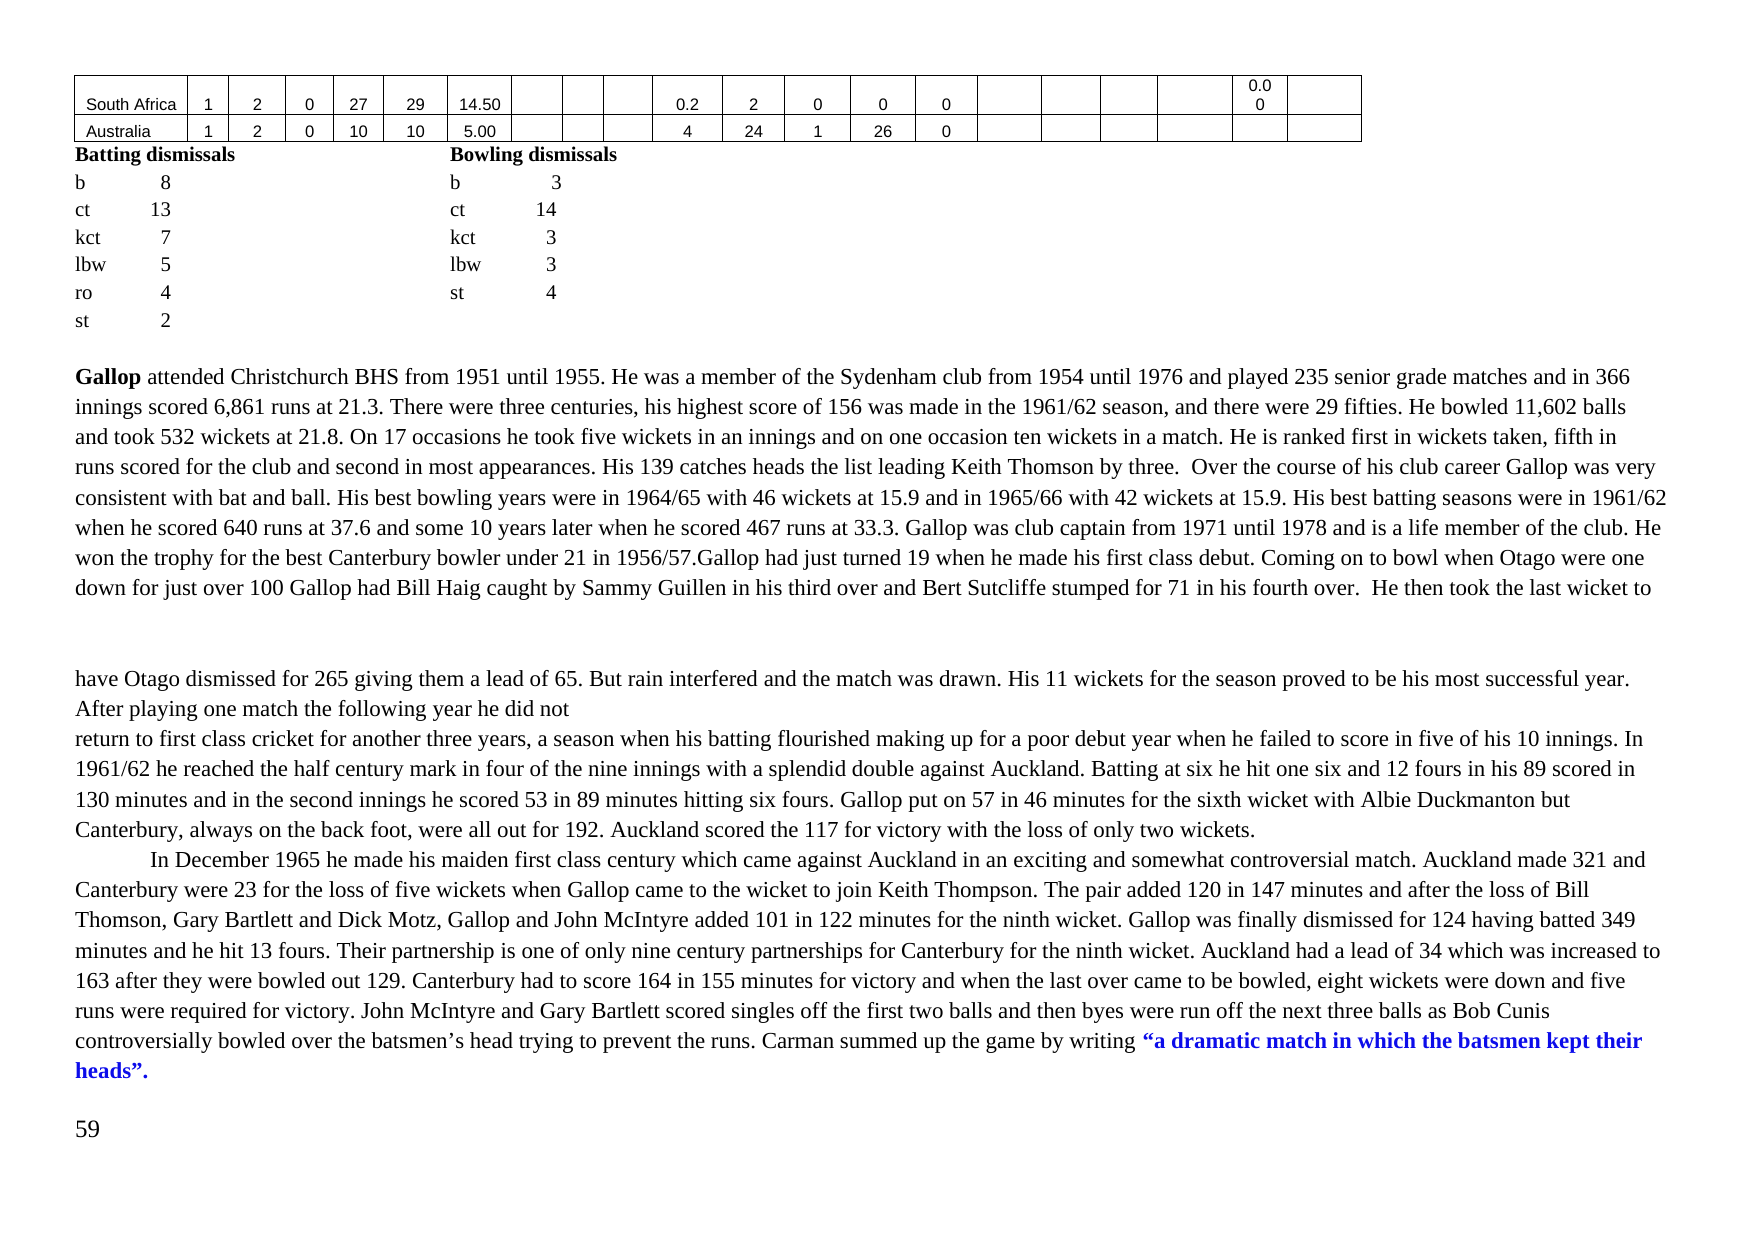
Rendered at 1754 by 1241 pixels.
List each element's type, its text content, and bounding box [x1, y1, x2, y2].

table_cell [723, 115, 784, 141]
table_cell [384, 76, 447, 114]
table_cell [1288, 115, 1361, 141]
text lbw 5 lbw 3 [75, 252, 1679, 276]
text and took 532 wickets at 21.8. On 17 occasions he took five wickets in an innings and on one occasion ten wickets in a match. He is ranked first in wickets taken, fifth in [75, 423, 1679, 449]
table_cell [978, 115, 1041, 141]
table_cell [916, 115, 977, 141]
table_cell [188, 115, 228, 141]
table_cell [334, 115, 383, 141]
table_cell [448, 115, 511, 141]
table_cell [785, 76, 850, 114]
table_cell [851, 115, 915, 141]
text st 2 [75, 308, 1679, 332]
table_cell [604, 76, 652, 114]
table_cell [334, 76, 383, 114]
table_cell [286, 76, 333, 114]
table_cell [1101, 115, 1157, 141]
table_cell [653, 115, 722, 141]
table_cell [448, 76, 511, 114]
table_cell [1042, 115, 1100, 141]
text Gallop attended Christchurch BHS from 1951 until 1955. He was a member of the Sydenham club from 1954 until 1976 and played 235 senior grade matches and in 366 innings scored 6,861 runs at 21.3. There were three centuries, his highest score of 156 was made in the 1961/62 season, and there were 29 fifties. He bowled 11,602 balls [75, 363, 1679, 419]
text In December 1965 he made his maiden first class century which came against Auckland in an exciting and somewhat controversial match. Auckland made 321 and Canterbury were 23 for the loss of five wickets when Gallop came to the wicket to join Keith Thompson. The pair added 120 in 147 minutes and after the loss of Bill Thomson, Gary Bartlett and Dick Motz, Gallop and John McIntyre added 101 in 122 minutes for the ninth wicket. Gallop was finally dismissed for 124 having batted 349 minutes and he hit 13 fours. Their partnership is one of only nine century partnerships for Canterbury for the ninth wicket. Auckland had a lead of 34 which was increased to [75, 846, 1679, 963]
text runs scored for the club and second in most appearances. His 139 catches heads the list leading Keith Thomson by three. Over the course of his club career Gallop was very consistent with bat and ball. His best bowling years were in 1964/65 with 46 wickets at 15.9 and in 1965/66 with 42 wickets at 15.9. His best batting seasons were in 1961/62 when he scored 640 runs at 37.6 and some 10 years later when he scored 467 runs at 33.3. Gallop was club captain from 1971 until 1978 and is a life member of the club. He won the trophy for the best Canterbury bowler under 21 in 1956/57.Gallop had just turned 19 when he made his first class debut. Coming on to bowl when Otago were one down for just over 100 Gallop had Bill Haig caught by Sammy Guillen in his third over and Bert Sutcliffe stumped for 71 in his fourth over. He then took the last wicket to [75, 453, 1679, 601]
text kct 7 kct 3 [75, 225, 1679, 249]
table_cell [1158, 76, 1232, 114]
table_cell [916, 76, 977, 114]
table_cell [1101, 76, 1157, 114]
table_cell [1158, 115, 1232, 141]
text return to first class cricket for another three years, a season when his batting flourished making up for a poor debut year when he failed to score in five of his 10 innings. In 1961/62 he reached the half century mark in four of the nine innings with a splendid double against Auckland. Batting at six he hit one six and 12 fours in his 89 scored in [75, 725, 1679, 782]
text Batting dismissals Bowling dismissals [75, 142, 1679, 166]
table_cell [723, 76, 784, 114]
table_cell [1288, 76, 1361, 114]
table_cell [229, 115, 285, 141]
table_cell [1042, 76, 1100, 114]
text ct 13 ct 14 [75, 197, 1679, 221]
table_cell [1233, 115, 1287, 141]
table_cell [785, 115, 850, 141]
text have Otago dismissed for 265 giving them a lead of 65. But rain interfered and the match was drawn. His 11 wickets for the season proved to be his most successful year. After playing one match the following year he did not [75, 665, 1679, 721]
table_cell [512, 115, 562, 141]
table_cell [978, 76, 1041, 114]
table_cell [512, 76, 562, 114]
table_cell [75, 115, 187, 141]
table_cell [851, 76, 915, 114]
text b 8 b 3 [75, 169, 1679, 194]
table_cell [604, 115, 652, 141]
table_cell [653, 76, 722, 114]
text runs were required for victory. John McIntyre and Gary Bartlett scored singles off the first two balls and then byes were run off the next three balls as Bob Cunis controversially bowled over the batsmen’s head trying to prevent the runs. Carman summed up the game by writing “a dramatic match in which the batsmen kept their heads”. [75, 997, 1679, 1084]
text 130 minutes and in the second innings he scored 53 in 89 minutes hitting six fours. Gallop put on 57 in 46 minutes for the sixth wicket with Albie Duckmanton but Canterbury, always on the back foot, were all out for 192. Auckland scored the 117 for victory with the loss of only two wickets. [75, 786, 1679, 842]
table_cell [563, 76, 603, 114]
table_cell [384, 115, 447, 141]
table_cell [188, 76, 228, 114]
text 163 after they were bowled out 129. Canterbury had to score 164 in 155 minutes for victory and when the last over came to be bowled, eight wickets were down and five [75, 967, 1679, 993]
text ro 4 st 4 [75, 280, 1679, 304]
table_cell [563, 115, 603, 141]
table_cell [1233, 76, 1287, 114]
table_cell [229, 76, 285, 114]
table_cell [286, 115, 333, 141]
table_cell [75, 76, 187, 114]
